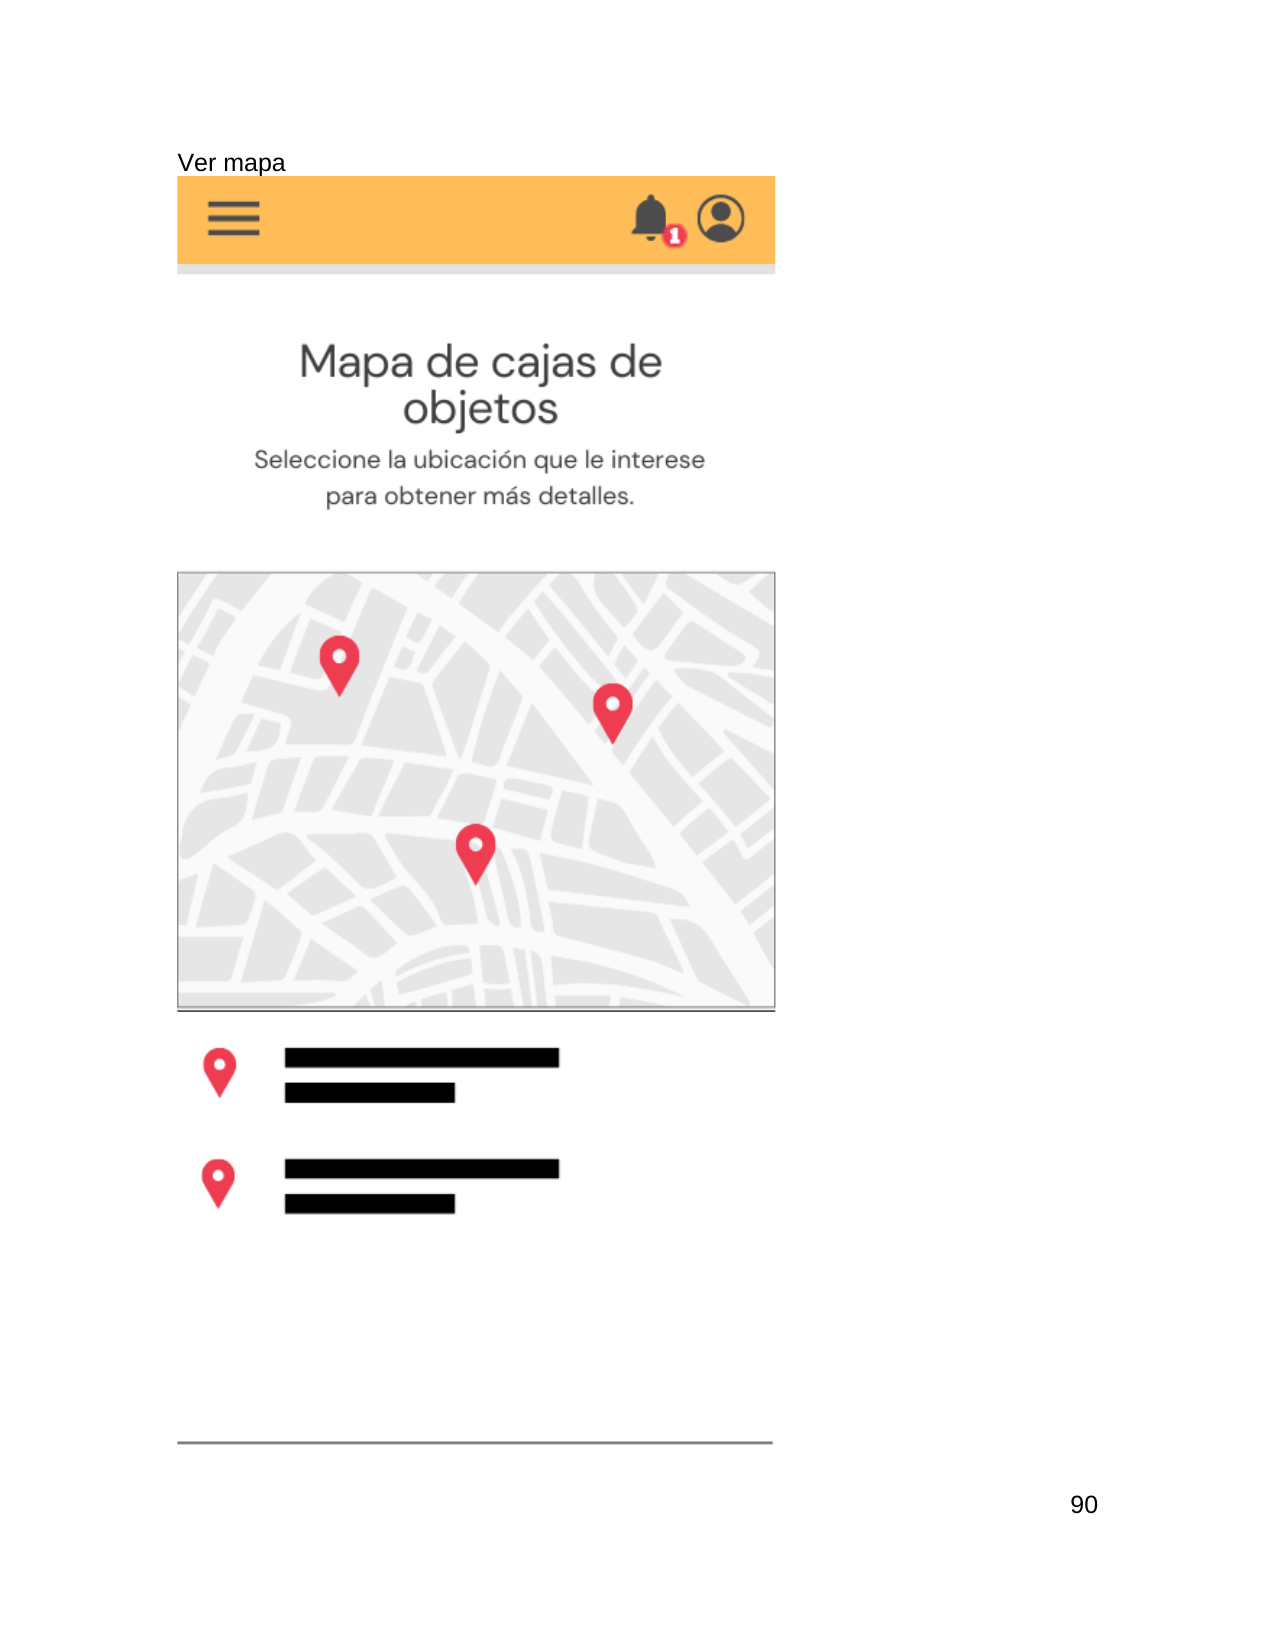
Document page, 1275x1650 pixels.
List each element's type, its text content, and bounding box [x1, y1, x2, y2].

text Ver mapa [177, 148, 1098, 176]
picture [177, 176, 776, 1472]
